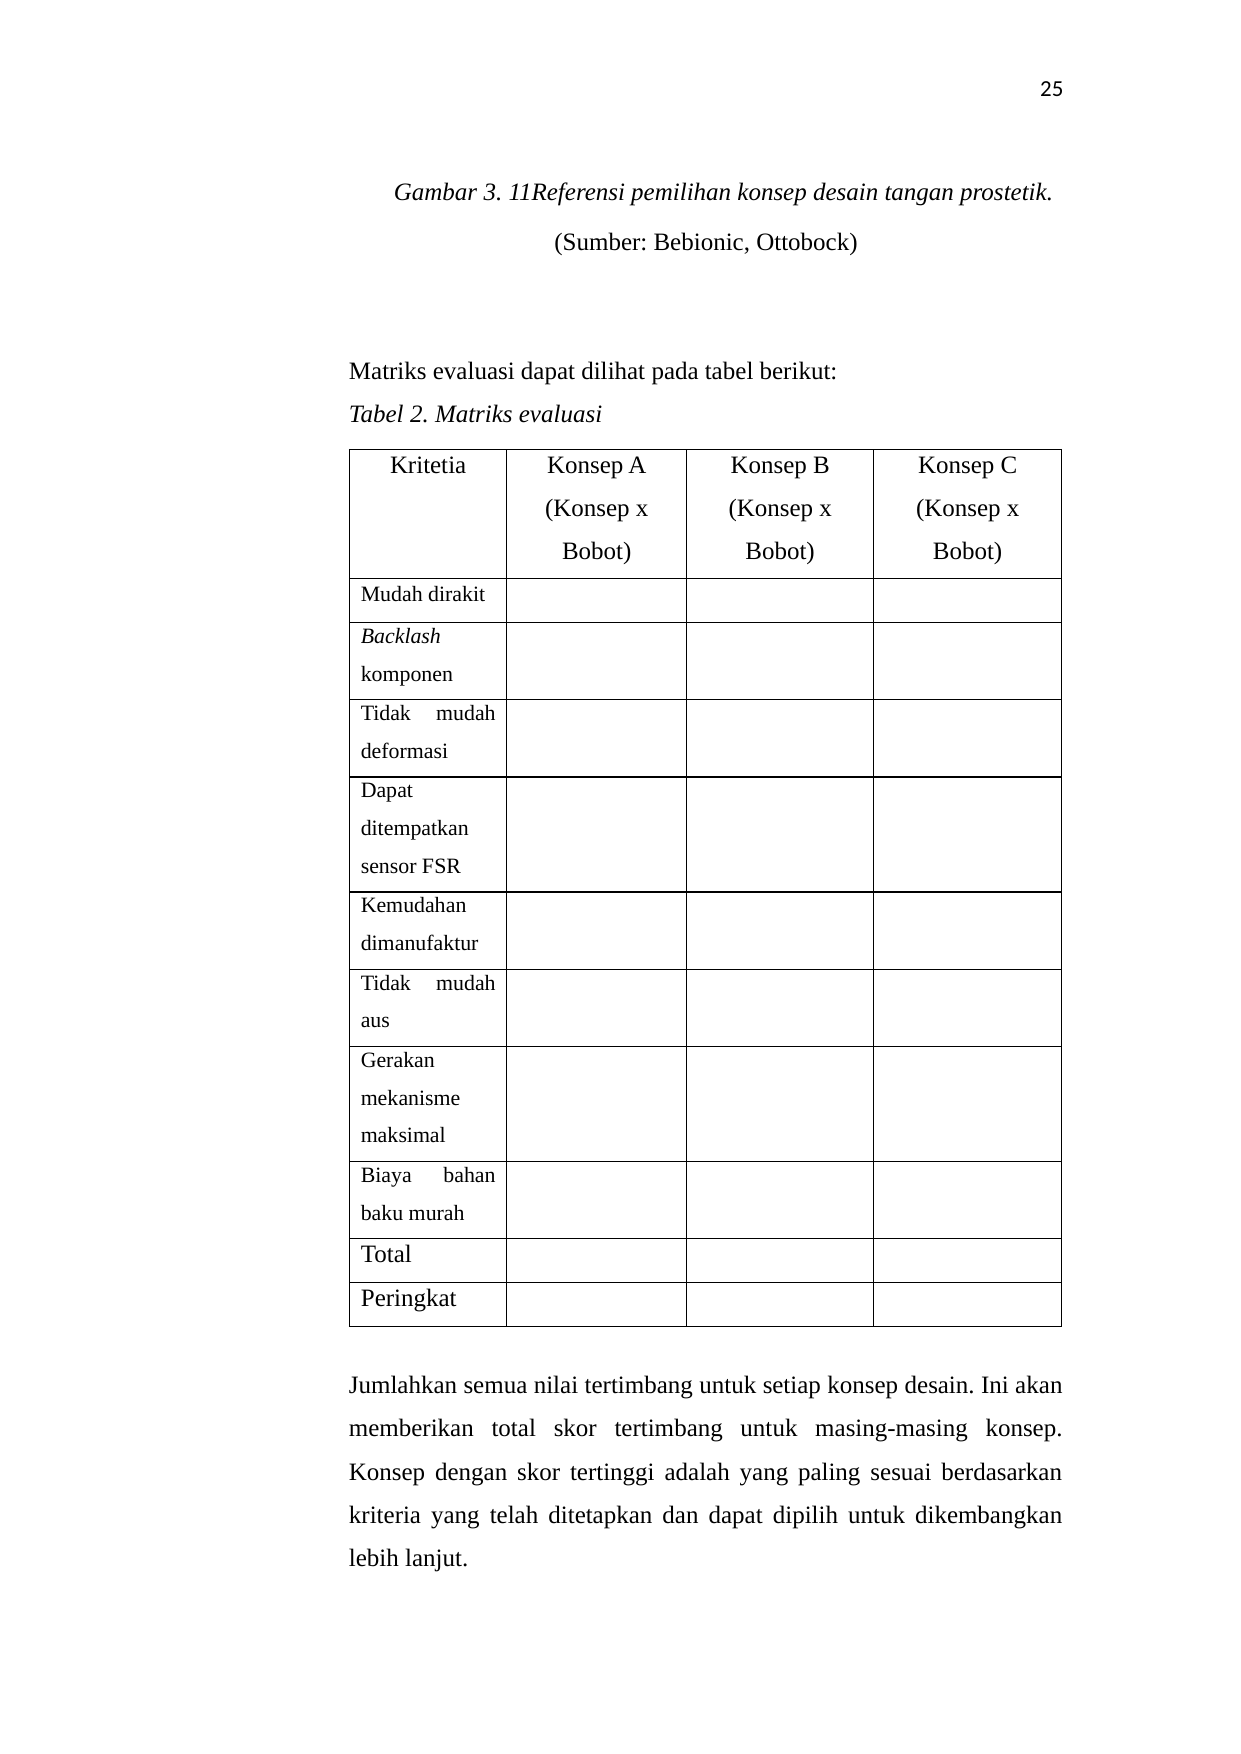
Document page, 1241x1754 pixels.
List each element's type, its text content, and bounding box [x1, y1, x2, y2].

table_cell [507, 1239, 686, 1282]
table_cell [507, 1283, 686, 1326]
table_cell [687, 970, 873, 1046]
table_cell [874, 623, 1061, 699]
table_cell [507, 623, 686, 699]
table_cell [507, 700, 686, 776]
table_cell Gerakan mekanisme maksimal [350, 1047, 506, 1161]
table_cell [507, 893, 686, 969]
table_cell [507, 970, 686, 1046]
table_cell Total [350, 1239, 506, 1282]
table_cell Tidak mudah deformasi [350, 700, 506, 776]
list Jumlahkan semua nilai tertimbang untuk setiap konsep desain. Ini akan memberikan total skor tertimbang untuk masing-masing konsep. Konsep dengan skor tertinggi adalah yang paling sesuai berdasarkan kriteria yang telah ditetapkan dan dapat dipilih untuk dikembangkan lebih lanjut. [349, 1370, 1063, 1572]
table_cell [687, 893, 873, 969]
table_cell [507, 1047, 686, 1161]
table_cell [874, 1283, 1061, 1326]
table_cell [874, 579, 1061, 622]
table_header Konsep A (Konsep x Bobot) [507, 450, 686, 578]
table_cell Mudah dirakit [350, 579, 506, 622]
table_cell Peringkat [350, 1283, 506, 1326]
table_cell [874, 893, 1061, 969]
table_cell [687, 579, 873, 622]
table_cell [874, 970, 1061, 1046]
table_cell [874, 778, 1061, 891]
table_header Kritetia [350, 450, 506, 578]
table_cell [687, 700, 873, 776]
table_cell [507, 778, 686, 891]
text Gambar 3. 11Referensi pemilihan konsep desain tangan prostetik. [311, 177, 1063, 206]
list Matriks evaluasi dapat dilihat pada tabel berikut: [349, 356, 1063, 385]
table_cell [874, 1239, 1061, 1282]
table_cell [687, 1239, 873, 1282]
table_header Konsep B (Konsep x Bobot) [687, 450, 873, 578]
table_cell [507, 1162, 686, 1238]
table_cell Biaya bahan baku murah [350, 1162, 506, 1238]
table_cell [874, 1162, 1061, 1238]
table_cell [874, 700, 1061, 776]
table_cell [687, 778, 873, 891]
table_cell [507, 579, 686, 622]
table_cell Kemudahan dimanufaktur [350, 893, 506, 969]
table_cell Tidak mudah aus [350, 970, 506, 1046]
table_cell [687, 1283, 873, 1326]
table_cell [874, 1047, 1061, 1161]
table_cell [687, 623, 873, 699]
table_cell [687, 1162, 873, 1238]
table_cell Backlash komponen [350, 623, 506, 699]
table_cell [687, 1047, 873, 1161]
table_header Konsep C (Konsep x Bobot) [874, 450, 1061, 578]
list (Sumber: Bebionic, Ottobock) [349, 227, 1063, 256]
table_cell Dapat ditempatkan sensor FSR [350, 778, 506, 891]
